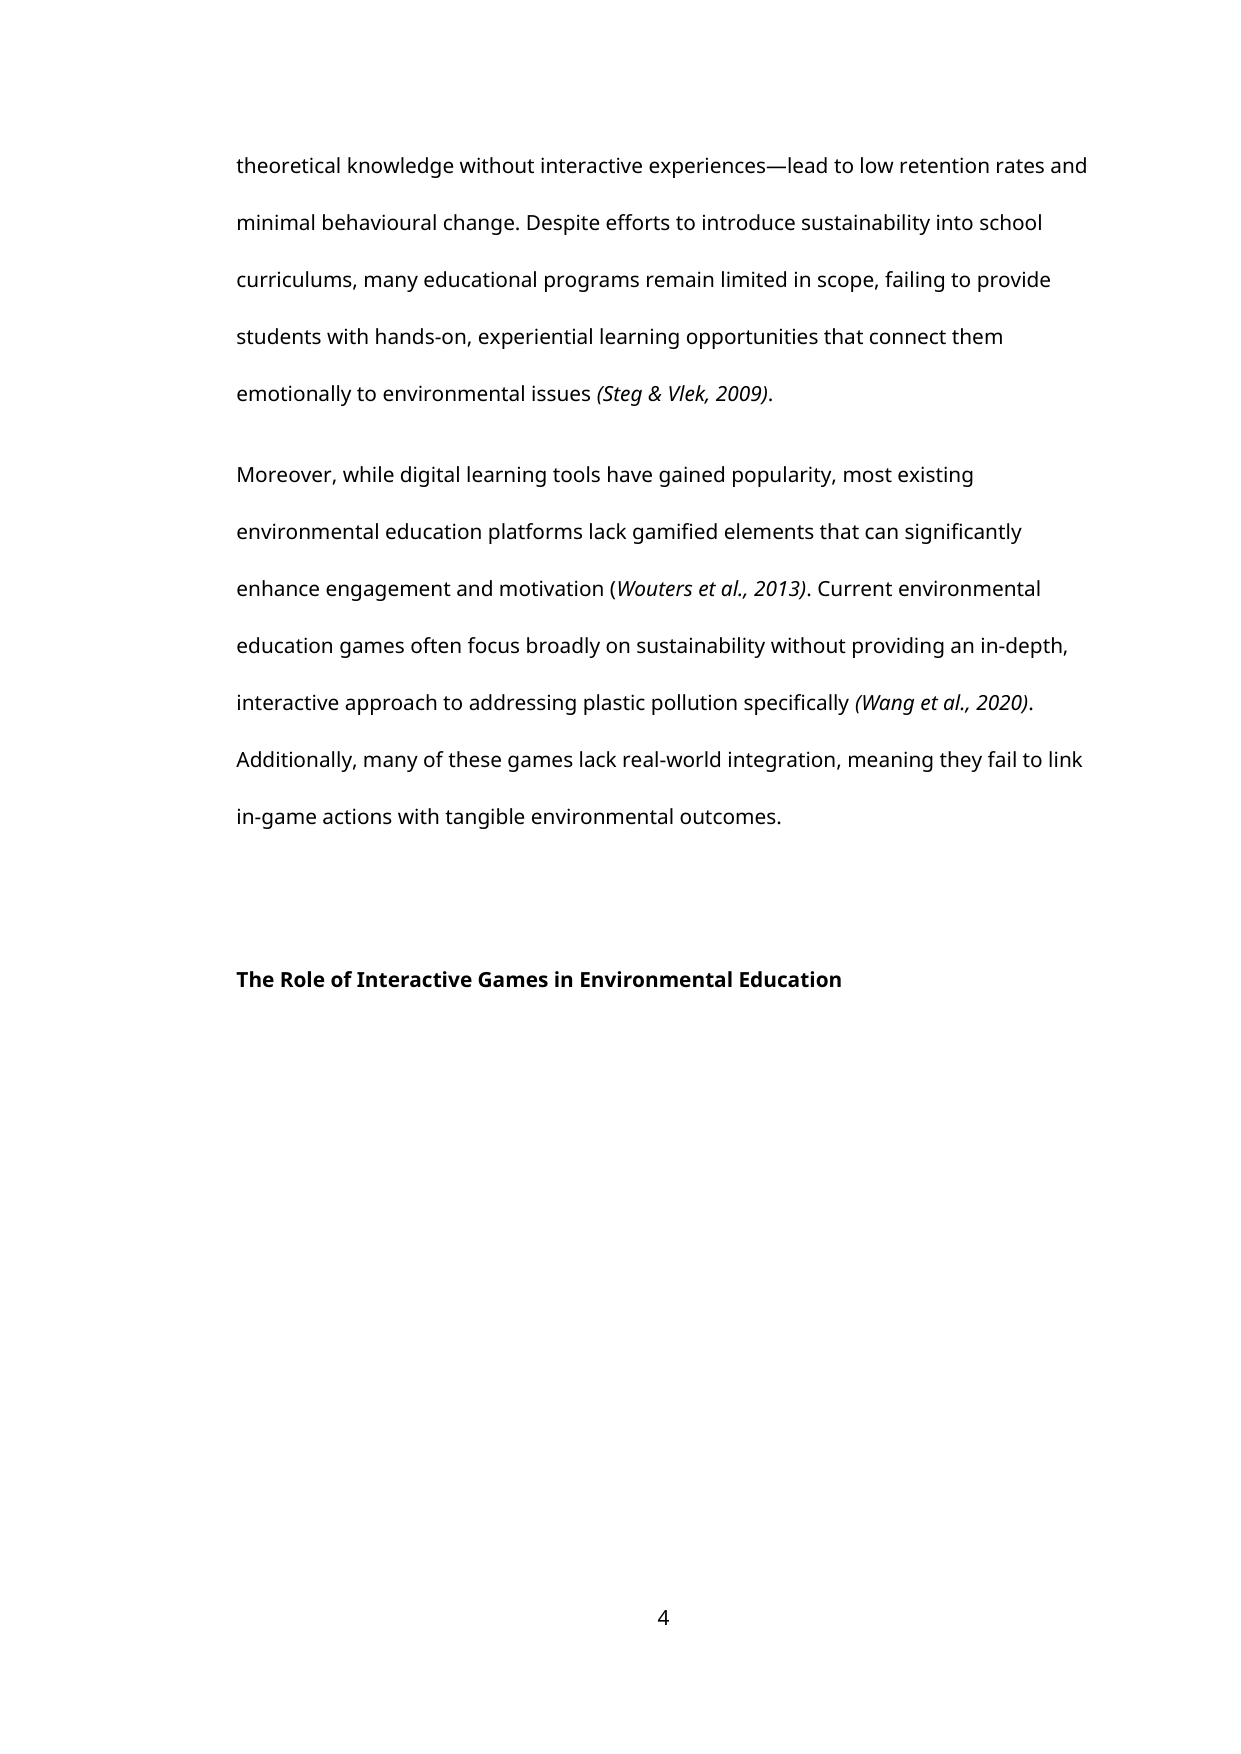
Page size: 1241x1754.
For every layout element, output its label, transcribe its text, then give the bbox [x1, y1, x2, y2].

text Moreover, while digital learning tools have gained popularity, most existing environmental education platforms lack gamified elements that can significantly enhance engagement and motivation (Wouters et al., 2013). Current environmental education games often focus broadly on sustainability without providing an in-depth, interactive approach to addressing plastic pollution specifically (Wang et al., 2020). Additionally, many of these games lack real-world integration, meaning they fail to link in-game actions with tangible environmental outcomes. [236, 461, 1090, 830]
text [236, 151, 1090, 407]
text The Role of Interactive Games in Environmental Education [236, 966, 1090, 994]
